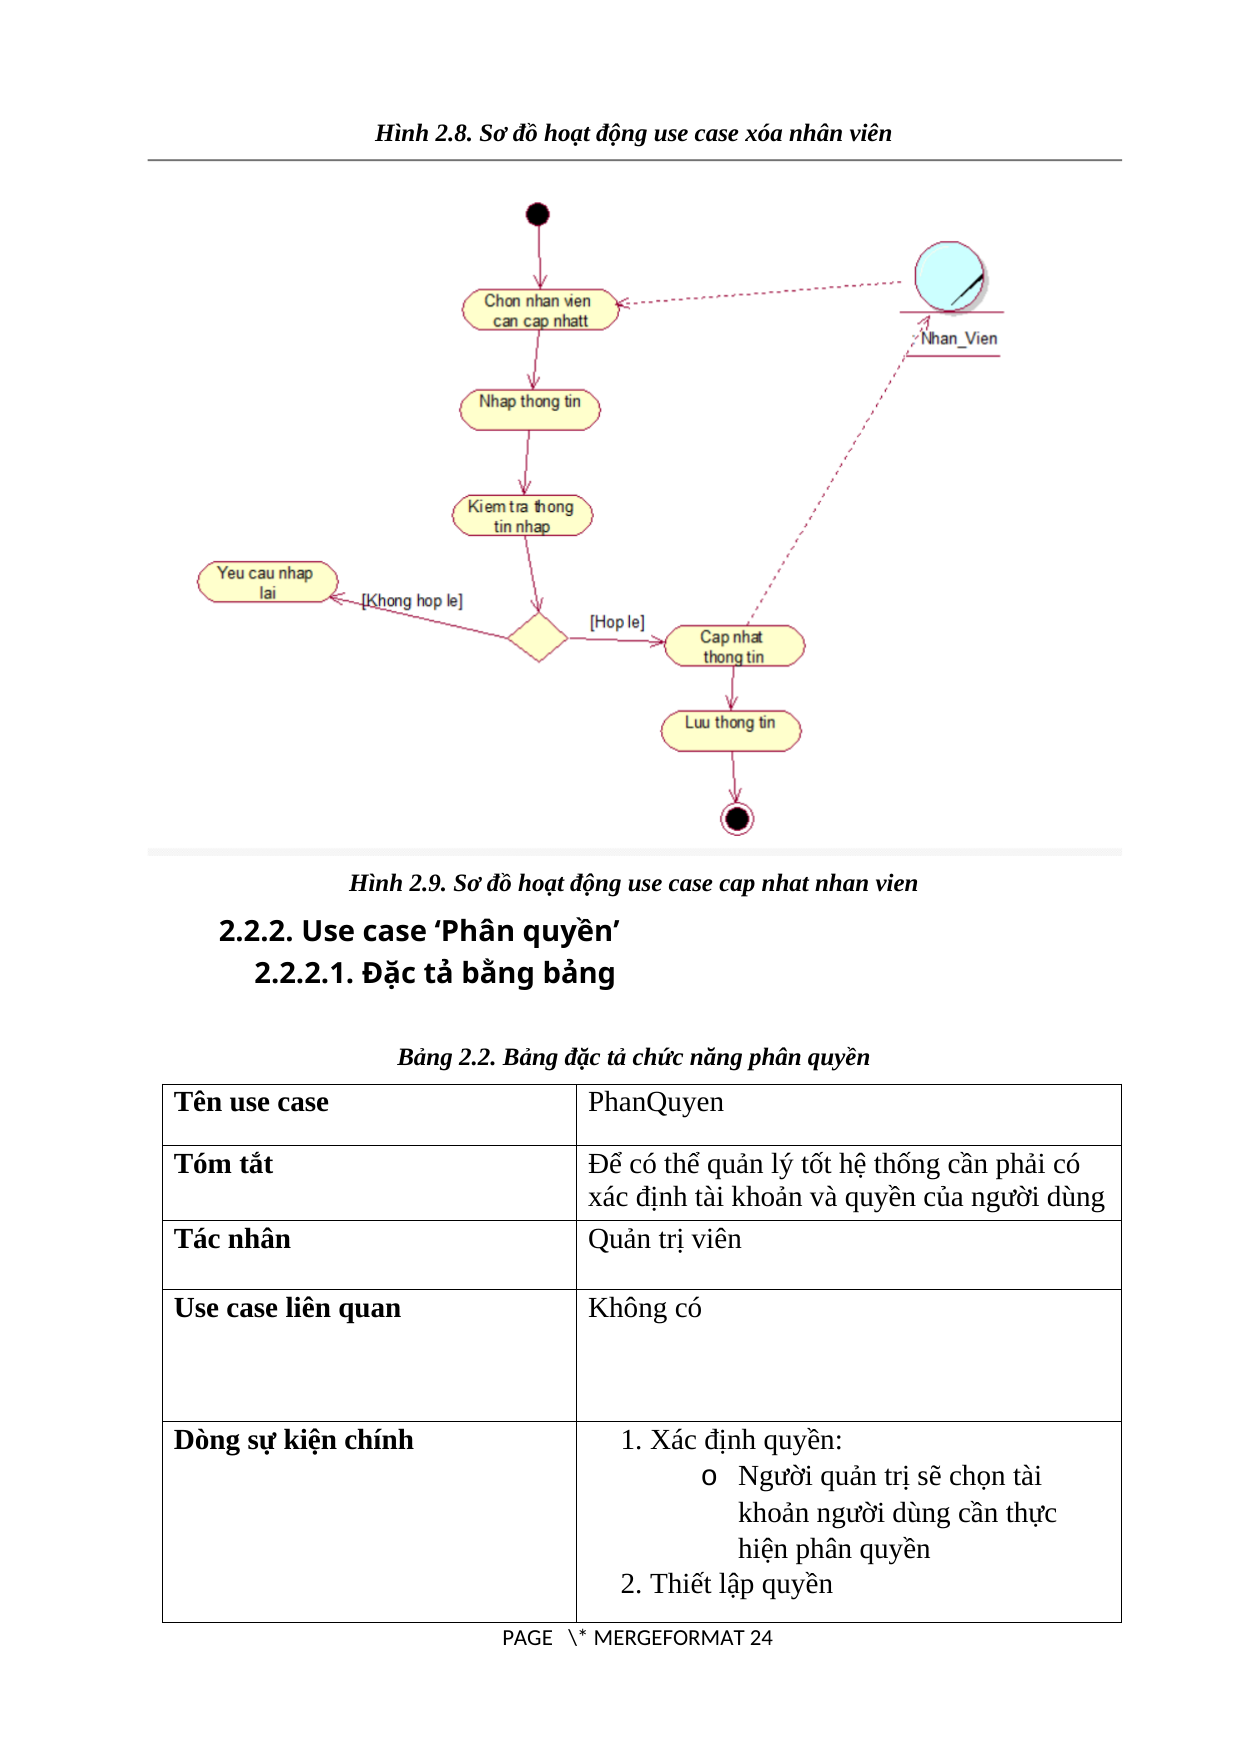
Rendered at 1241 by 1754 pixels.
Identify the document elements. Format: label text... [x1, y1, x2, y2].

table_cell Để có thể quản lý tốt hệ thống cần phải có xác định tài khoản và quyền của người dùng [577, 1146, 1121, 1220]
table_cell Quản trị viên [577, 1221, 1121, 1289]
subtitle Use case ‘Phân quyền’ [218, 910, 1122, 949]
table_cell Tác nhân [163, 1221, 576, 1289]
table_header PhanQuyen [577, 1085, 1121, 1145]
table_cell Dòng sự kiện chính [163, 1422, 576, 1622]
picture [147, 159, 1123, 856]
table_cell Tóm tắt [163, 1146, 576, 1220]
subtitle Đặc tả bằng bảng [254, 953, 1122, 992]
text Hình 2.8. Sơ đồ hoạt động use case xóa nhân viên [148, 118, 1122, 147]
text Hình 2.9. Sơ đồ hoạt động use case cap nhat nhan vien [148, 868, 1122, 897]
table_cell Use case liên quan [163, 1290, 576, 1421]
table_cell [577, 1422, 1121, 1622]
table_header Tên use case [163, 1085, 576, 1145]
text Bảng 2.2. Bảng đặc tả chức năng phân quyền [148, 1042, 1122, 1071]
table_cell Không có [577, 1290, 1121, 1421]
